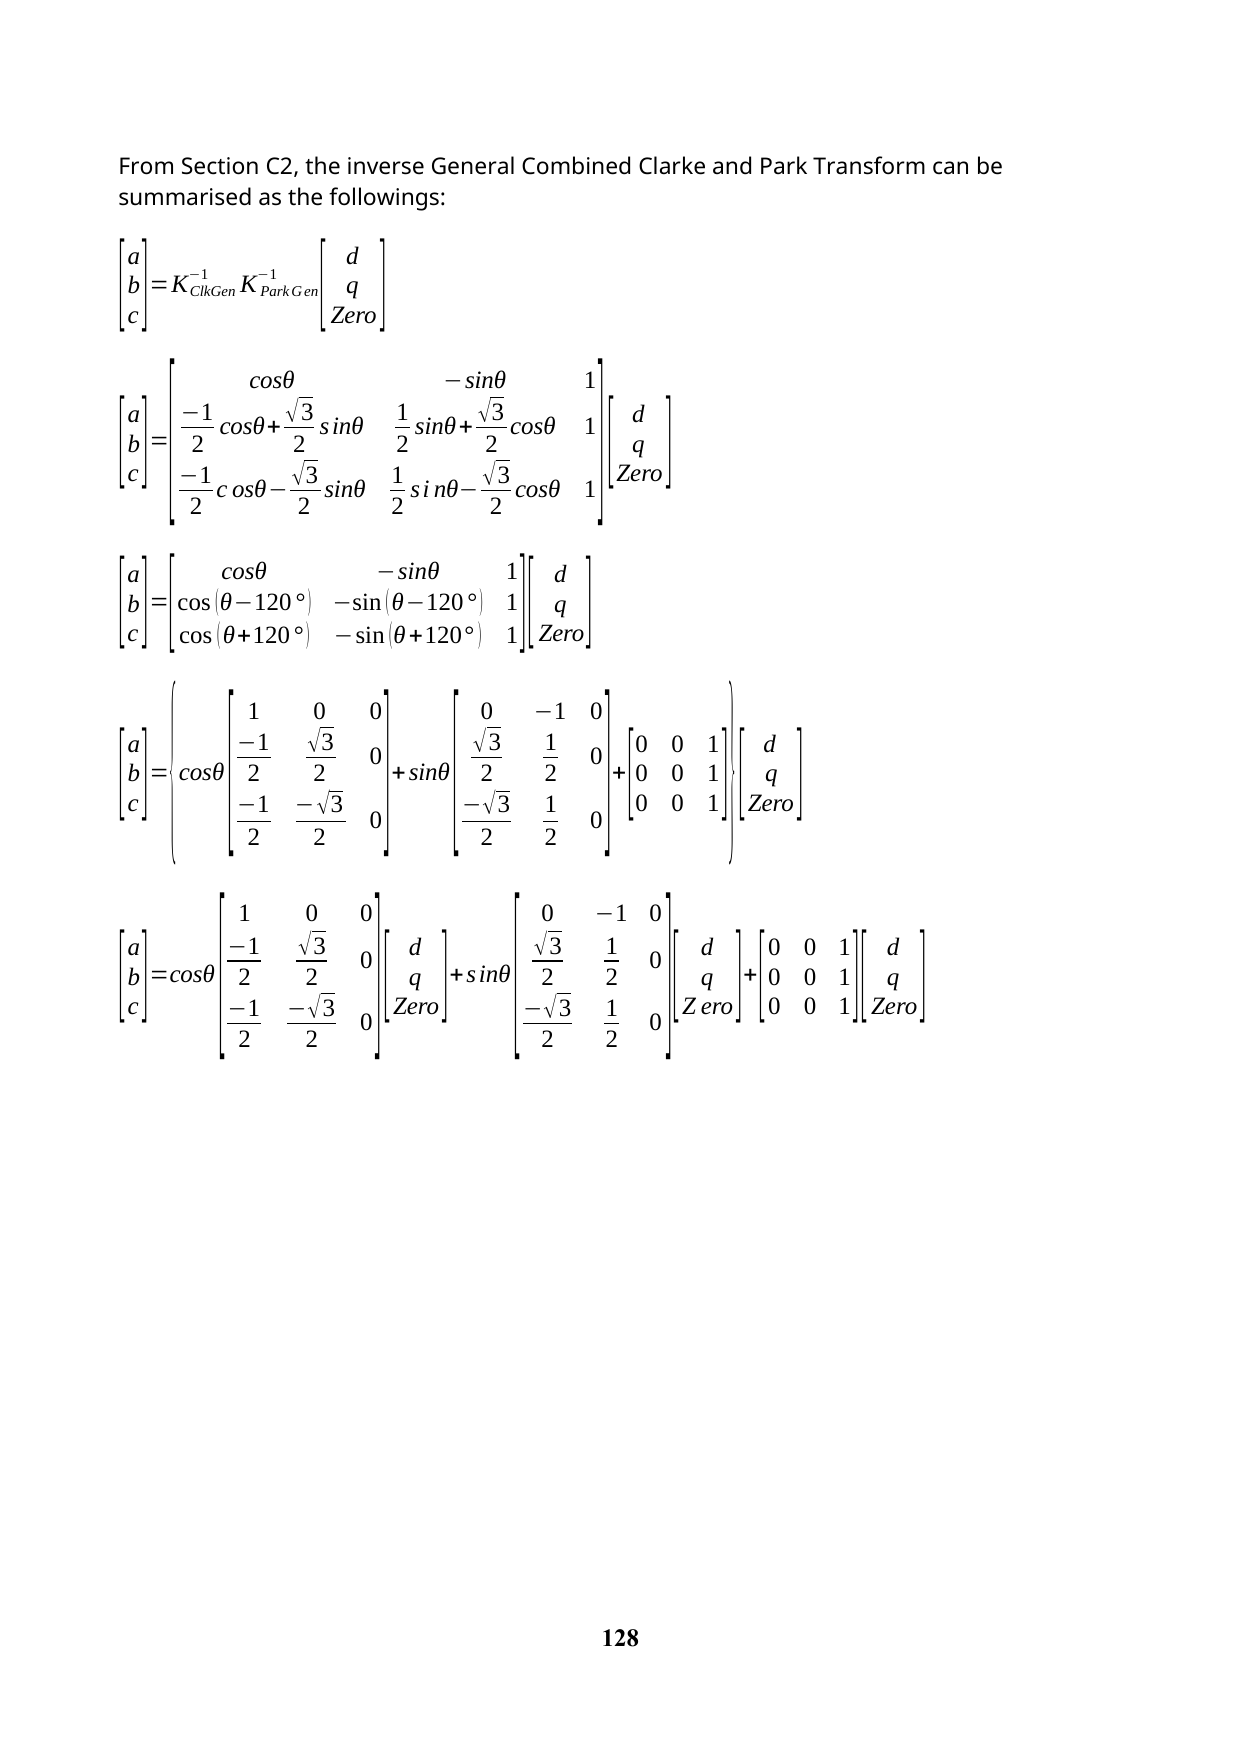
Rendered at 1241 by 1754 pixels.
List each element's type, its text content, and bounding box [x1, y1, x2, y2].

text From Section C2, the inverse General Combined Clarke and Park Transform can be summarised as the followings: [118, 150, 1122, 212]
